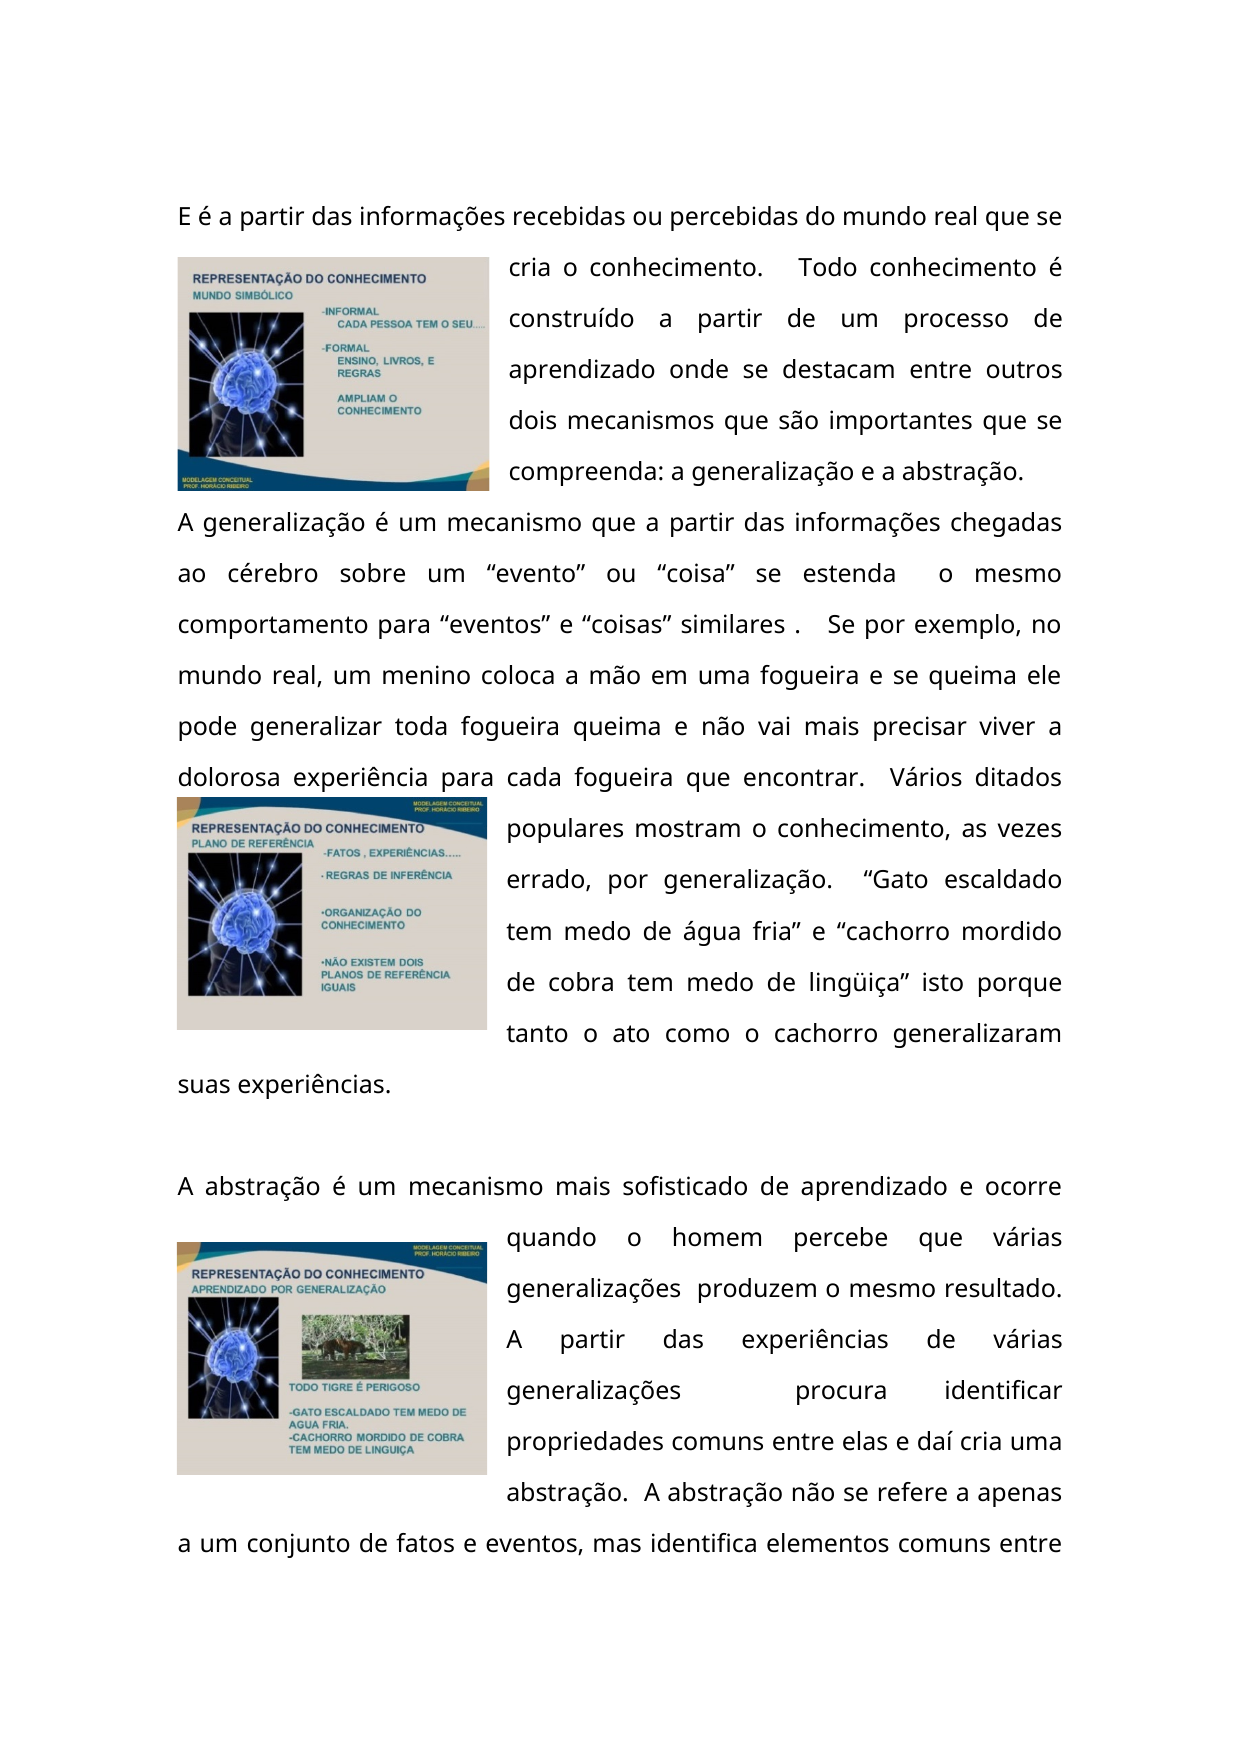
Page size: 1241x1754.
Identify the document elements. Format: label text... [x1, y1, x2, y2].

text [177, 1168, 1063, 1560]
picture [176, 1242, 488, 1475]
picture [176, 797, 488, 1030]
picture [177, 257, 490, 491]
text A generalização é um mecanismo que a partir das informações chegadas ao cérebro sobre um “evento” ou “coisa” se estenda o mesmo comportamento para “eventos” e “coisas” similares . Se por exemplo, no mundo real, um menino coloca a mão em uma fogueira e se queima ele pode generalizar toda fogueira queima e não vai mais precisar viver a dolorosa experiência para cada fogueira que encontrar. Vários ditados populares mostram o conhecimento, as vezes errado, por generalização. “Gato escaldado tem medo de água fria” e “cachorro mordido de cobra tem medo de lingüiça” isto porque tanto o ato como o cachorro generalizaram suas experiências. [177, 505, 1063, 1100]
